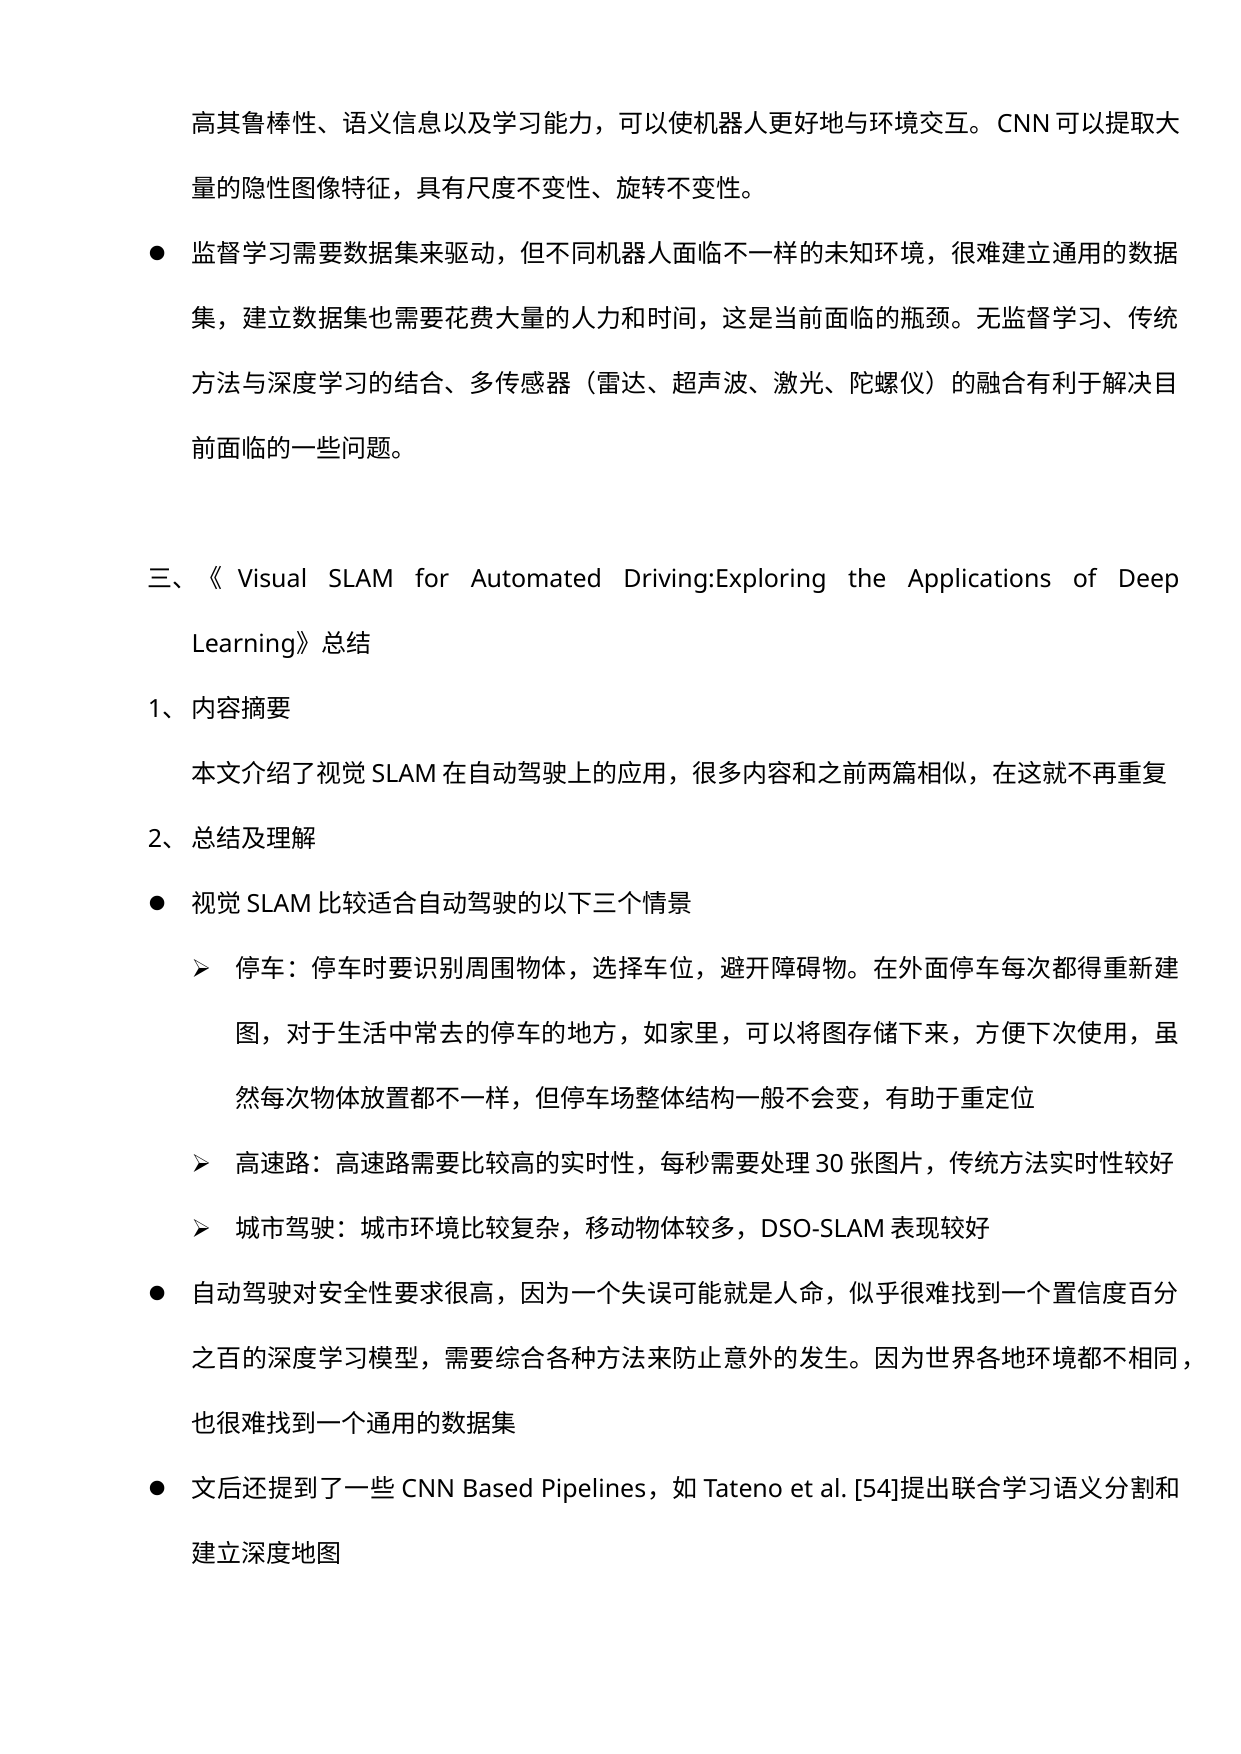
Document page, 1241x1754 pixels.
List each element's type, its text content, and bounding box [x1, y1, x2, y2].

list 文后还提到了一些CNN Based Pipelines，如Tateno et al. [54]提出联合学习语义分割和建立深度地图 [148, 1454, 1181, 1584]
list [148, 89, 1181, 219]
list 停车：停车时要识别周围物体，选择车位，避开障碍物。在外面停车每次都得重新建图，对于生活中常去的停车的地方，如家里，可以将图存储下来，方便下次使用，虽然每次物体放置都不一样，但停车场整体结构一般不会变，有助于重定位 [191, 934, 1181, 1129]
list 高速路：高速路需要比较高的实时性，每秒需要处理30张图片，传统方法实时性较好 [191, 1129, 1181, 1194]
list 监督学习需要数据集来驱动，但不同机器人面临不一样的未知环境，很难建立通用的数据集，建立数据集也需要花费大量的人力和时间，这是当前面临的瓶颈。无监督学习、传统方法与深度学习的结合、多传感器（雷达、超声波、激光、陀螺仪）的融合有利于解决目前面临的一些问题。 [148, 219, 1181, 479]
list 自动驾驶对安全性要求很高，因为一个失误可能就是人命，似乎很难找到一个置信度百分之百的深度学习模型，需要综合各种方法来防止意外的发生。因为世界各地环境都不相同，也很难找到一个通用的数据集 [148, 1259, 1181, 1454]
list 《Visual SLAM for Automated Driving:Exploring the Applications of Deep Learning》总结 [148, 544, 1181, 674]
list 城市驾驶：城市环境比较复杂，移动物体较多，DSO-SLAM表现较好 [191, 1194, 1181, 1259]
list 内容摘要 [148, 674, 1181, 739]
list 本文介绍了视觉SLAM在自动驾驶上的应用，很多内容和之前两篇相似，在这就不再重复 [191, 739, 1181, 804]
list 视觉SLAM比较适合自动驾驶的以下三个情景 [148, 869, 1181, 934]
list 总结及理解 [148, 804, 1181, 869]
